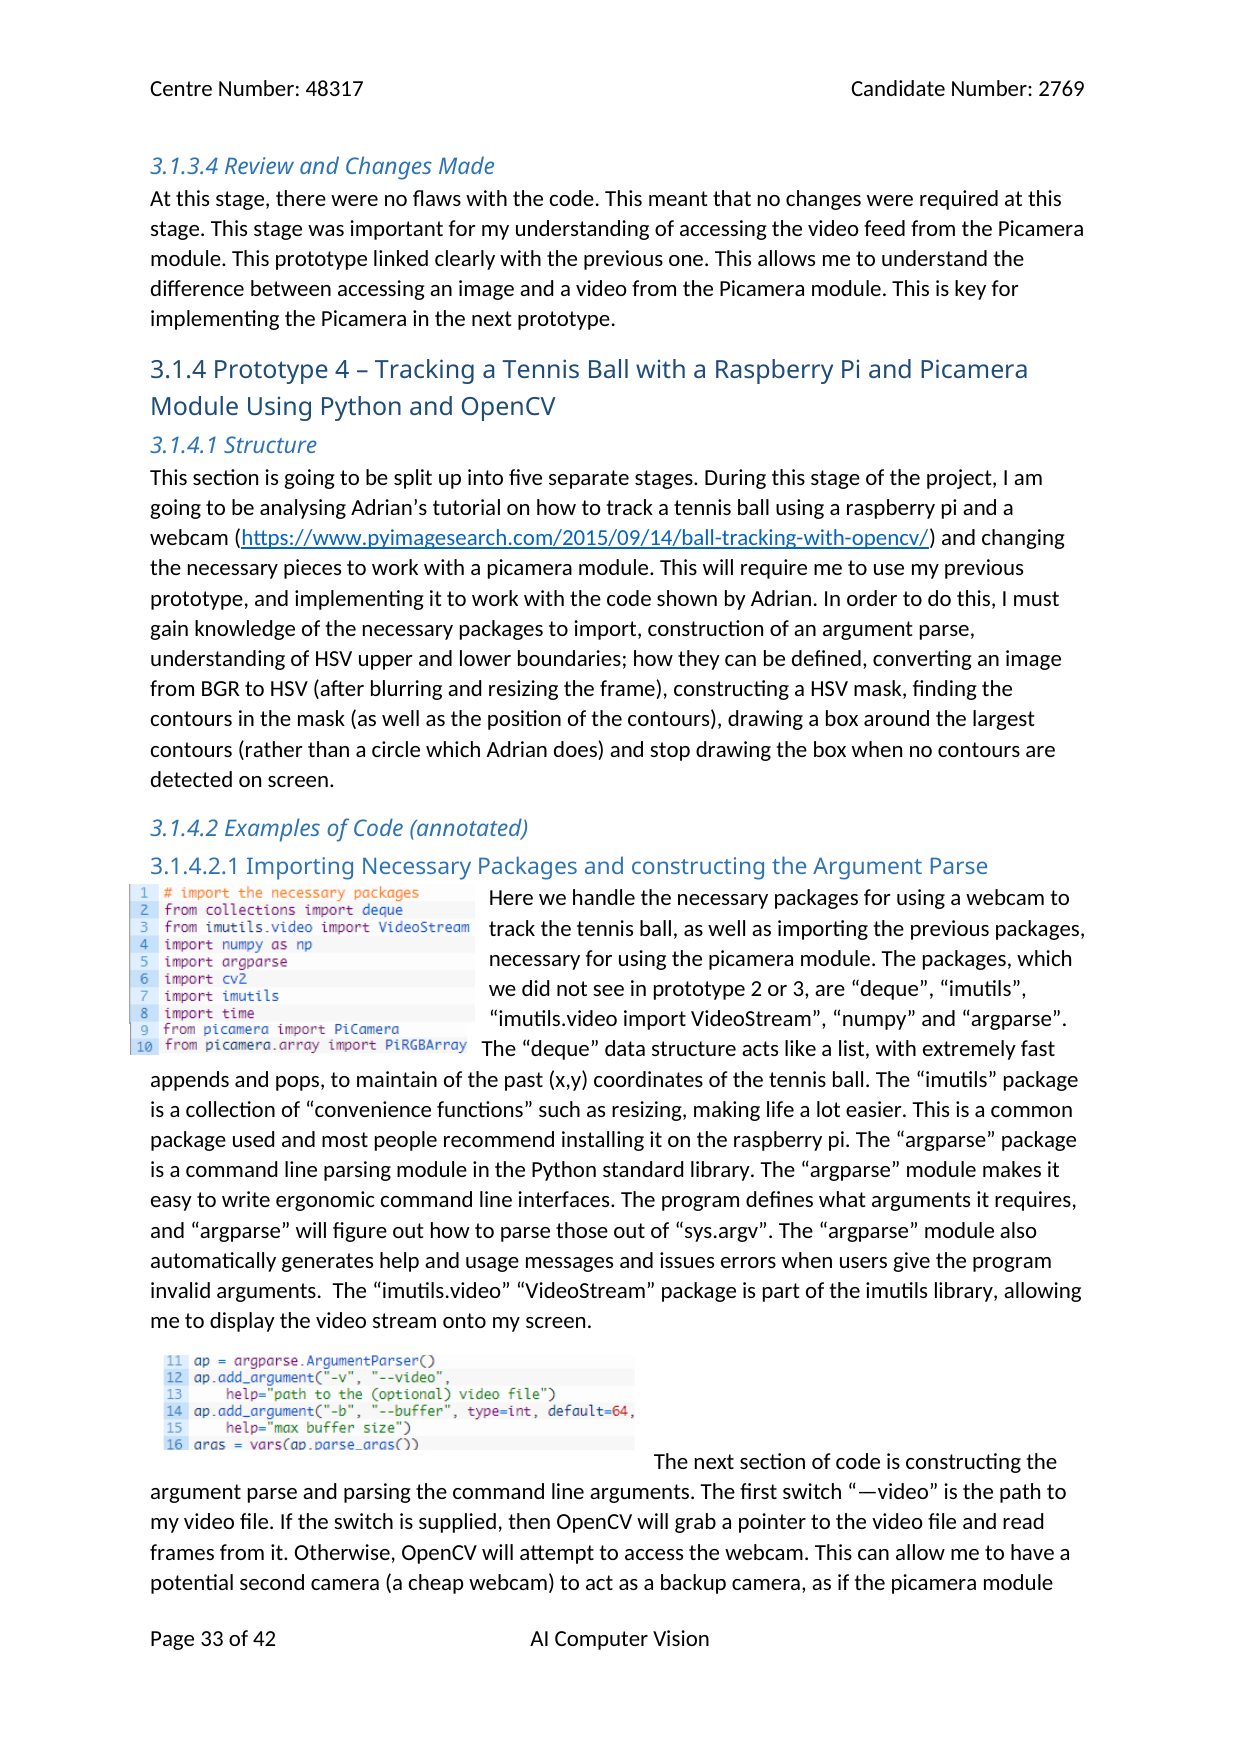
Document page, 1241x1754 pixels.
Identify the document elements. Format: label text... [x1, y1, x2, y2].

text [150, 1447, 1090, 1596]
text Here we handle the necessary packages for using a webcam to track the tennis ball, as well as importing the previous packages, necessary for using the picamera module. The packages, which we did not see in prototype 2 or 3, are “deque”, “imutils”, “imutils.video import VideoStream”, “numpy” and “argparse”. The “deque” data structure acts like a list, with extremely fast appends and pops, to maintain of the past (x,y) coordinates of the tennis ball. The “imutils” package is a collection of “convenience functions” such as resizing, making life a lot easier. This is a common package used and most people recommend installing it on the raspberry pi. The “argparse” package is a command line parsing module in the Python standard library. The “argparse” module makes it easy to write ergonomic command line interfaces. The program defines what arguments it requires, and “argparse” will figure out how to parse those out of “sys.argv”. The “argparse” module also automatically generates help and usage messages and issues errors when users give the program invalid arguments. The “imutils.video” “VideoStream” package is part of the imutils library, allowing me to display the video stream onto my screen. [150, 883, 1090, 1334]
text At this stage, there were no flaws with the code. This meant that no changes were required at this stage. This stage was important for my understanding of accessing the video feed from the Picamera module. This prototype linked clearly with the previous one. This allows me to understand the difference between accessing an image and a video from the Picamera module. This is key for implementing the Picamera in the next prototype. [150, 184, 1090, 333]
subtitle 3.1.4.2.1 Importing Necessary Packages and constructing the Argument Parse [150, 850, 1090, 881]
text This section is going to be split up into five separate stages. During this stage of the project, I am going to be analysing Adrian’s tutorial on how to track a tennis ball using a raspberry pi and a webcam (https://www.pyimagesearch.com/2015/09/14/ball-tracking-with-opencv/) and changing the necessary pieces to work with a picamera module. This will require me to use my previous prototype, and implementing it to work with the code shown by Adrian. In order to do this, I must gain knowledge of the necessary packages to import, construction of an argument parse, understanding of HSV upper and lower boundaries; how they can be defined, converting an image from BGR to HSV (after blurring and resizing the frame), constructing a HSV mask, finding the contours in the mask (as well as the position of the contours), drawing a box around the largest contours (rather than a circle which Adrian does) and stop drawing the box when no contours are detected on screen. [150, 463, 1090, 793]
subtitle 3.1.3.4 Review and Changes Made [150, 150, 1090, 181]
subtitle 3.1.4.2 Examples of Code (annotated) [150, 812, 1090, 843]
subtitle 3.1.4 Prototype 4 – Tracking a Tennis Ball with a Raspberry Pi and Picamera Module Using Python and OpenCV [150, 351, 1090, 422]
subtitle 3.1.4.1 Structure [150, 429, 1090, 460]
